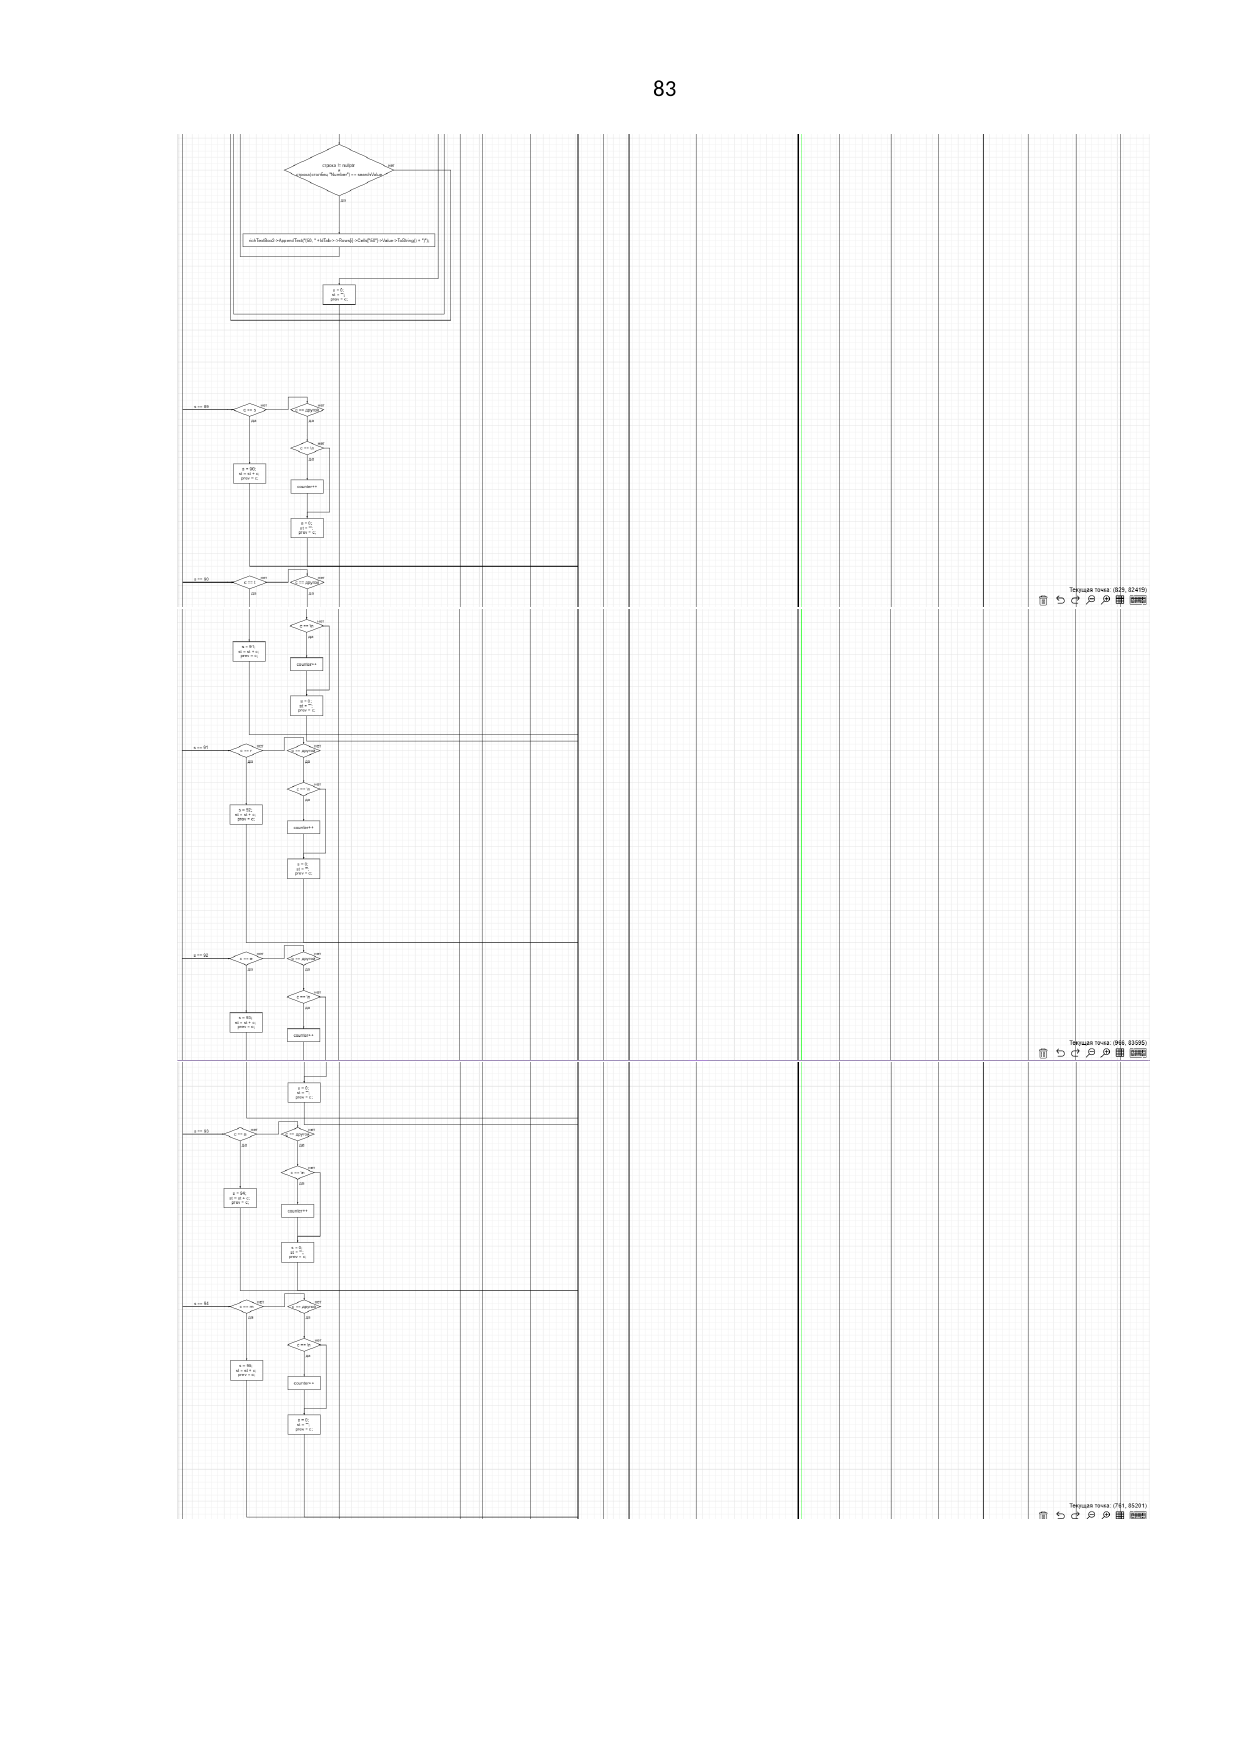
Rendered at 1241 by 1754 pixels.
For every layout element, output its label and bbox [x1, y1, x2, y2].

picture [177, 1062, 1150, 1519]
picture [177, 134, 1150, 607]
picture [177, 609, 1150, 1061]
